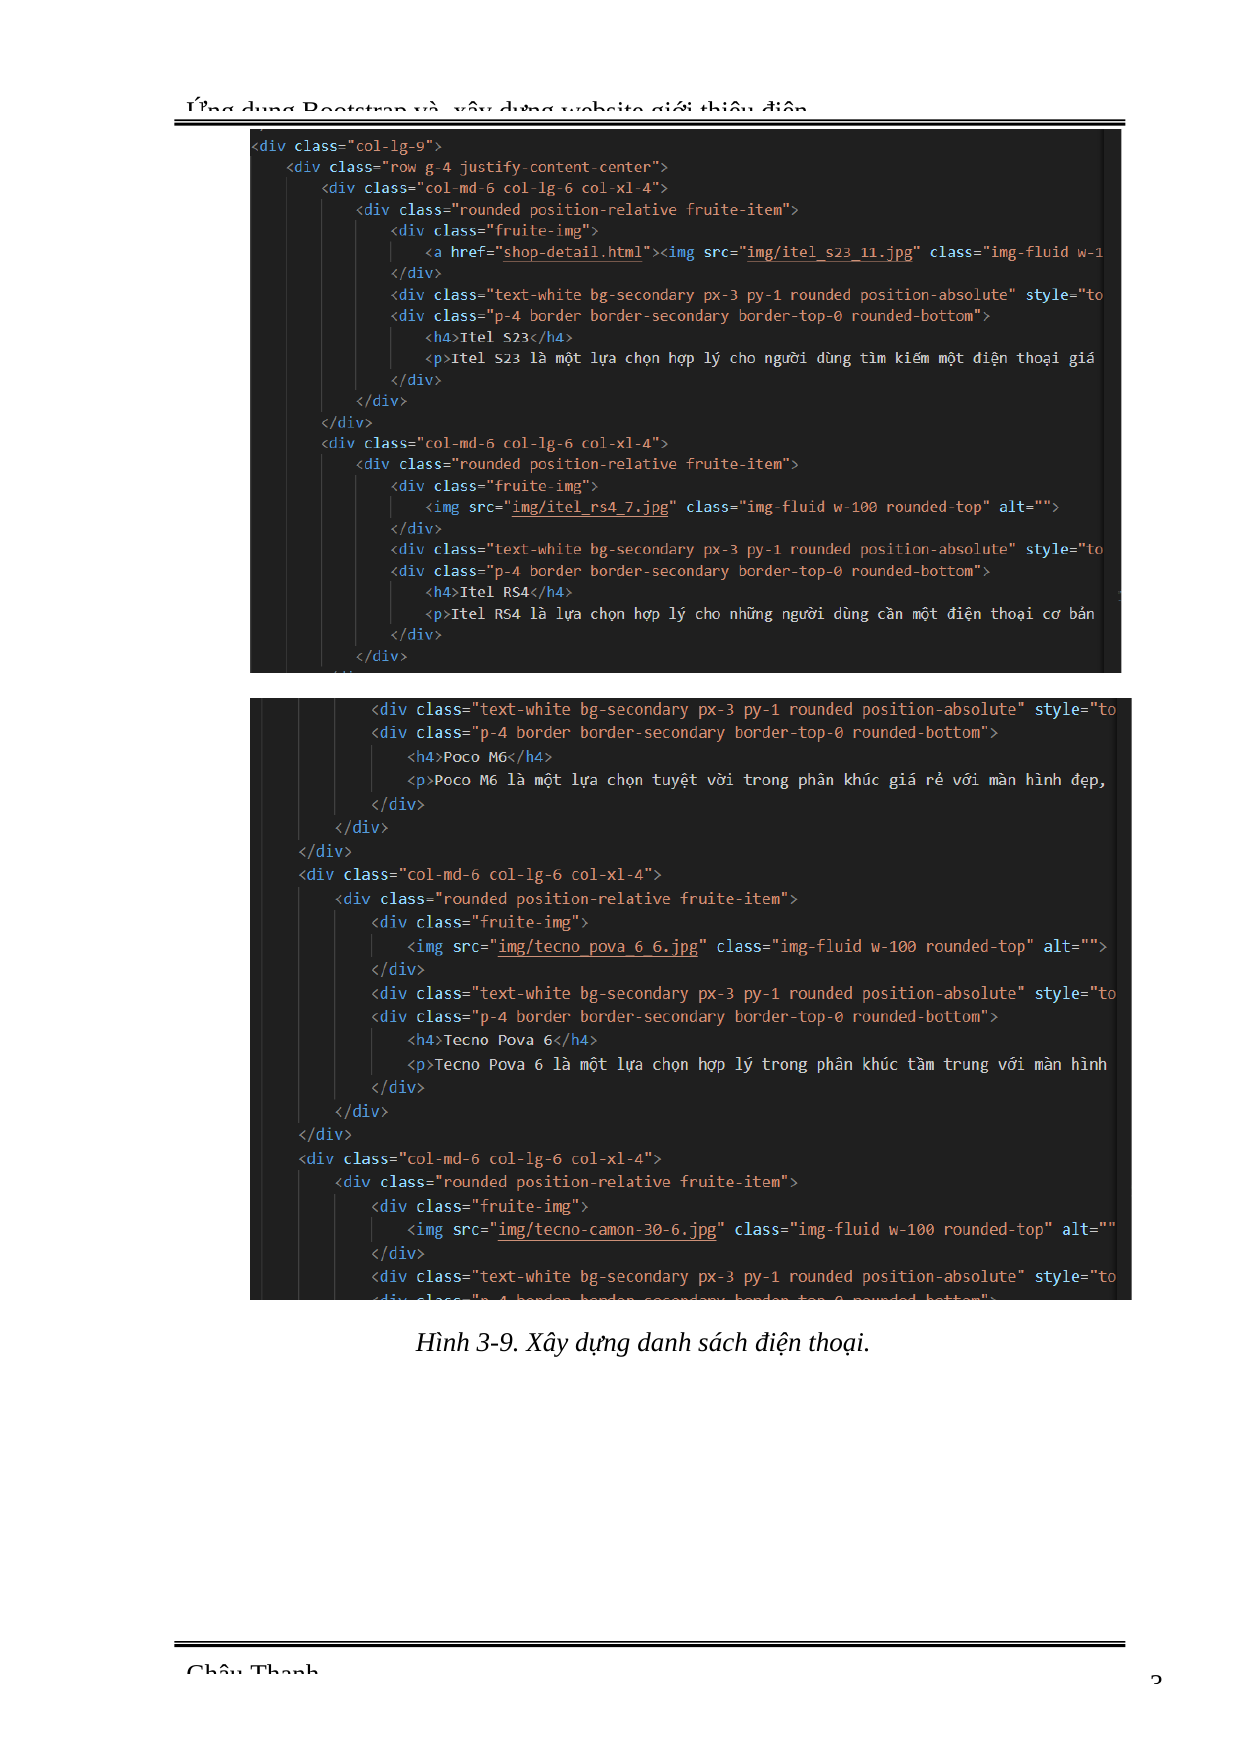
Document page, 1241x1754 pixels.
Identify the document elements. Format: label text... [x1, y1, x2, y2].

picture [250, 129, 1122, 673]
picture [250, 698, 1132, 1300]
text Hình 3-9. Xây dựng danh sách điện thoại. [100, 1326, 1186, 1357]
